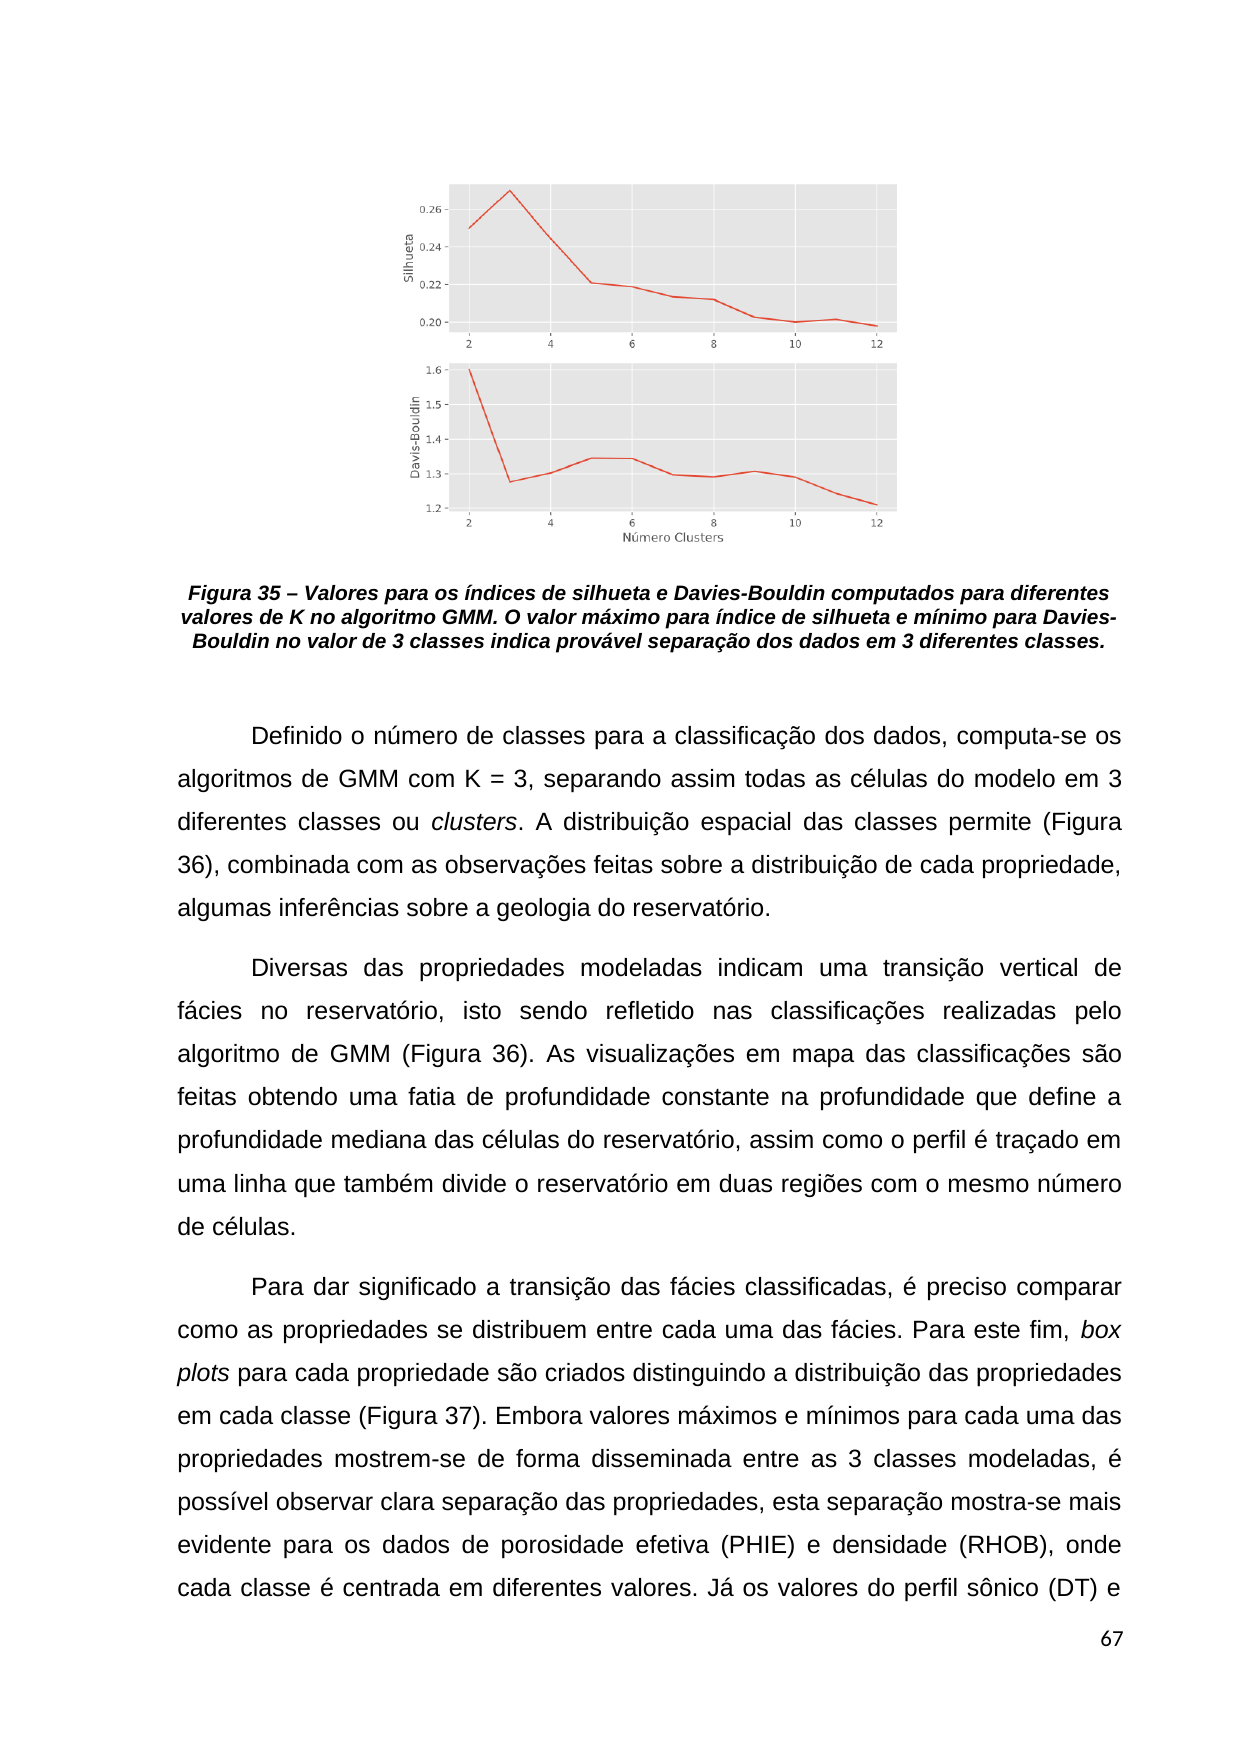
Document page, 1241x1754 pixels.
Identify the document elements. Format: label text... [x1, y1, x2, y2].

text Diversas das propriedades modeladas indicam uma transição vertical de fácies no reservatório, isto sendo refletido nas classificações realizadas pelo algoritmo de GMM (Figura 36). As visualizações em mapa das classificações são feitas obtendo uma fatia de profundidade constante na profundidade que define a profundidade mediana das células do reservatório, assim como o perfil é traçado em uma linha que também divide o reservatório em duas regiões com o mesmo número de células. [177, 953, 1123, 1241]
text Definido o número de classes para a classificação dos dados, computa-se os algoritmos de GMM com K = 3, separando assim todas as células do modelo em 3 diferentes classes ou clusters. A distribuição espacial das classes permite (Figura 36), combinada com as observações feitas sobre a distribuição de cada propriedade, algumas inferências sobre a geologia do reservatório. [177, 721, 1123, 922]
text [177, 1272, 1123, 1602]
text Figura 35 – Valores para os índices de silhueta e Davies-Bouldin computados para diferentes valores de K no algoritmo GMM. O valor máximo para índice de silhueta e mínimo para Davies-Bouldin no valor de 3 classes indica provável separação dos dados em 3 diferentes classes. [177, 581, 1123, 653]
picture [396, 177, 904, 551]
